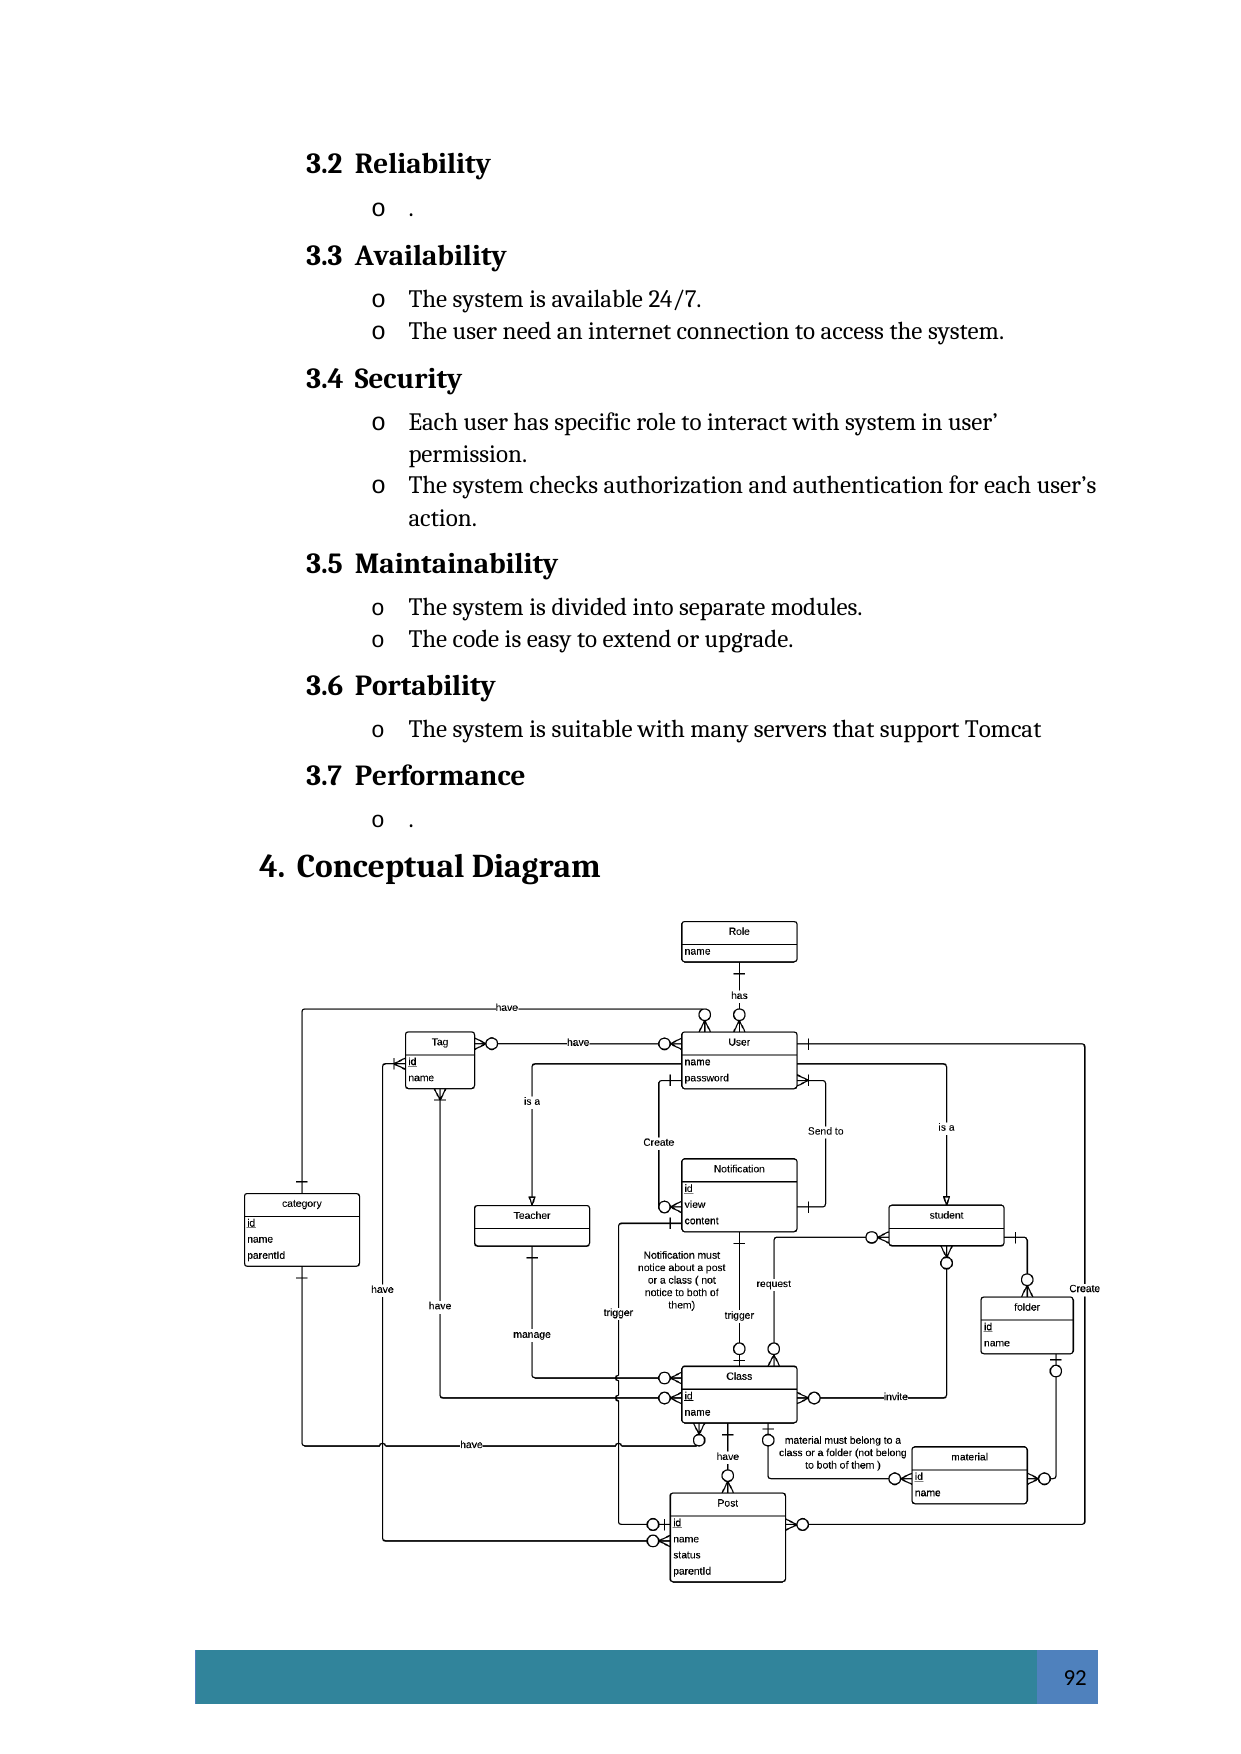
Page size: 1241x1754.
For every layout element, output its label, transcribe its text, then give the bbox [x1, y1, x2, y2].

subtitle Maintainability [306, 547, 1122, 581]
list The system is divided into separate modules. [371, 593, 1122, 623]
subtitle Conceptual Diagram [259, 847, 1122, 886]
subtitle Reliability [306, 148, 1122, 181]
list . [371, 805, 1122, 835]
list Each user has specific role to interact with system in user’ permission. [371, 408, 1122, 469]
picture [221, 898, 1123, 1605]
list . [371, 194, 1122, 224]
subtitle Security [306, 362, 1122, 396]
list The system is available 24/7. [371, 285, 1122, 315]
list The system checks authorization and authentication for each user’s action. [371, 471, 1122, 532]
list The user need an internet connection to access the system. [371, 317, 1122, 347]
subtitle Performance [306, 759, 1122, 793]
subtitle Availability [306, 239, 1122, 272]
subtitle Portability [306, 669, 1122, 703]
list The code is easy to extend or upgrade. [371, 625, 1122, 654]
list The system is suitable with many servers that support Tomcat [371, 715, 1122, 744]
